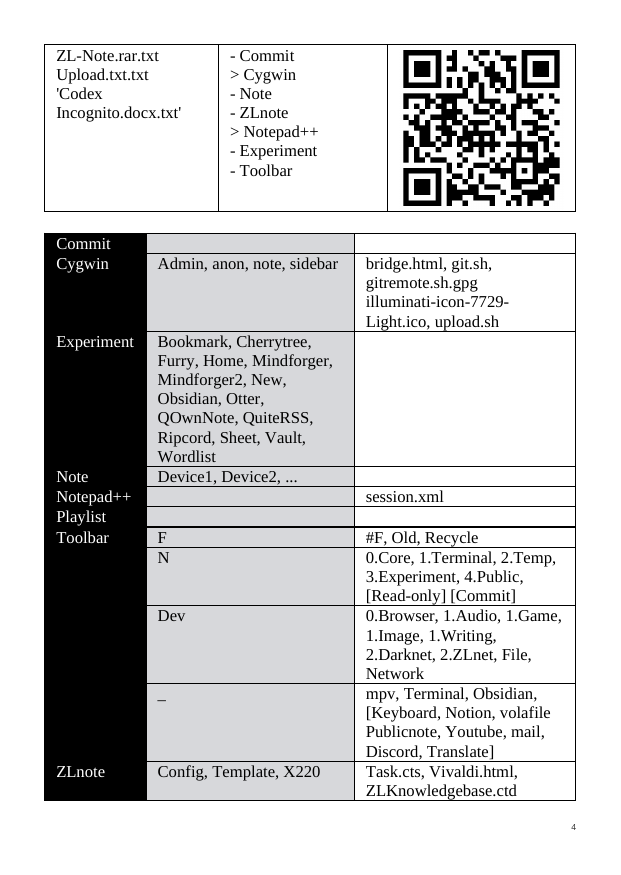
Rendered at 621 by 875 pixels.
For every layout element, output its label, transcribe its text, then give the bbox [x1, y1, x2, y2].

table_cell _ [147, 684, 354, 761]
table_cell Cygwin [45, 254, 146, 331]
table_cell Note [45, 467, 146, 486]
table_cell F [147, 528, 354, 547]
table_cell Config, Template, X220 [147, 762, 354, 800]
table_cell [355, 332, 575, 466]
table_cell Admin, anon, note, sidebar [147, 254, 354, 331]
table_cell Notepad++ [45, 487, 146, 506]
table_header [147, 234, 354, 253]
table_cell Toolbar [45, 528, 146, 761]
table_cell N [147, 548, 354, 605]
table_cell session.xml [355, 487, 575, 506]
table_cell Dev [147, 606, 354, 683]
table_cell 0.Browser, 1.Audio, 1.Game, 1.Image, 1.Writing, 2.Darknet, 2.ZLnet, File, Network [355, 606, 575, 683]
table_cell [147, 507, 354, 526]
table_cell bridge.html, git.sh, gitremote.sh.gpg illuminati-icon-7729-Light.ico, upload.sh [355, 254, 575, 331]
picture [398, 45, 565, 211]
table_cell [147, 487, 354, 506]
table_cell [355, 507, 575, 526]
table_header [355, 234, 575, 253]
table_cell ZLnote [45, 762, 146, 800]
table_cell Task.cts, Vivaldi.html, ZLKnowledgebase.ctd [355, 762, 575, 800]
table_cell Experiment [45, 332, 146, 466]
table_header ZL-Note.rar.txt Upload.txt.txt 'Codex Incognito.docx.txt' [45, 45, 218, 211]
table_cell 0.Core, 1.Terminal, 2.Temp, 3.Experiment, 4.Public, [Read-only] [Commit] [355, 548, 575, 605]
table_cell mpv, Terminal, Obsidian, [Keyboard, Notion, volafile Publicnote, Youtube, mail, Discord, Translate] [355, 684, 575, 761]
table_cell Playlist [45, 507, 146, 526]
table_cell Bookmark, Cherrytree, Furry, Home, Mindforger, Mindforger2, New, Obsidian, Otter, QOwnNote, QuiteRSS, Ripcord, Sheet, Vault, Wordlist [147, 332, 354, 466]
table_header - Commit > Cygwin - Note - ZLnote > Notepad++ - Experiment - Toolbar [219, 45, 387, 211]
table_cell [355, 467, 575, 486]
table_header [388, 45, 398, 211]
table_cell #F, Old, Recycle [355, 528, 575, 547]
table_cell Device1, Device2, ... [147, 467, 354, 486]
table_header Commit [45, 234, 146, 253]
table_header [565, 45, 575, 211]
